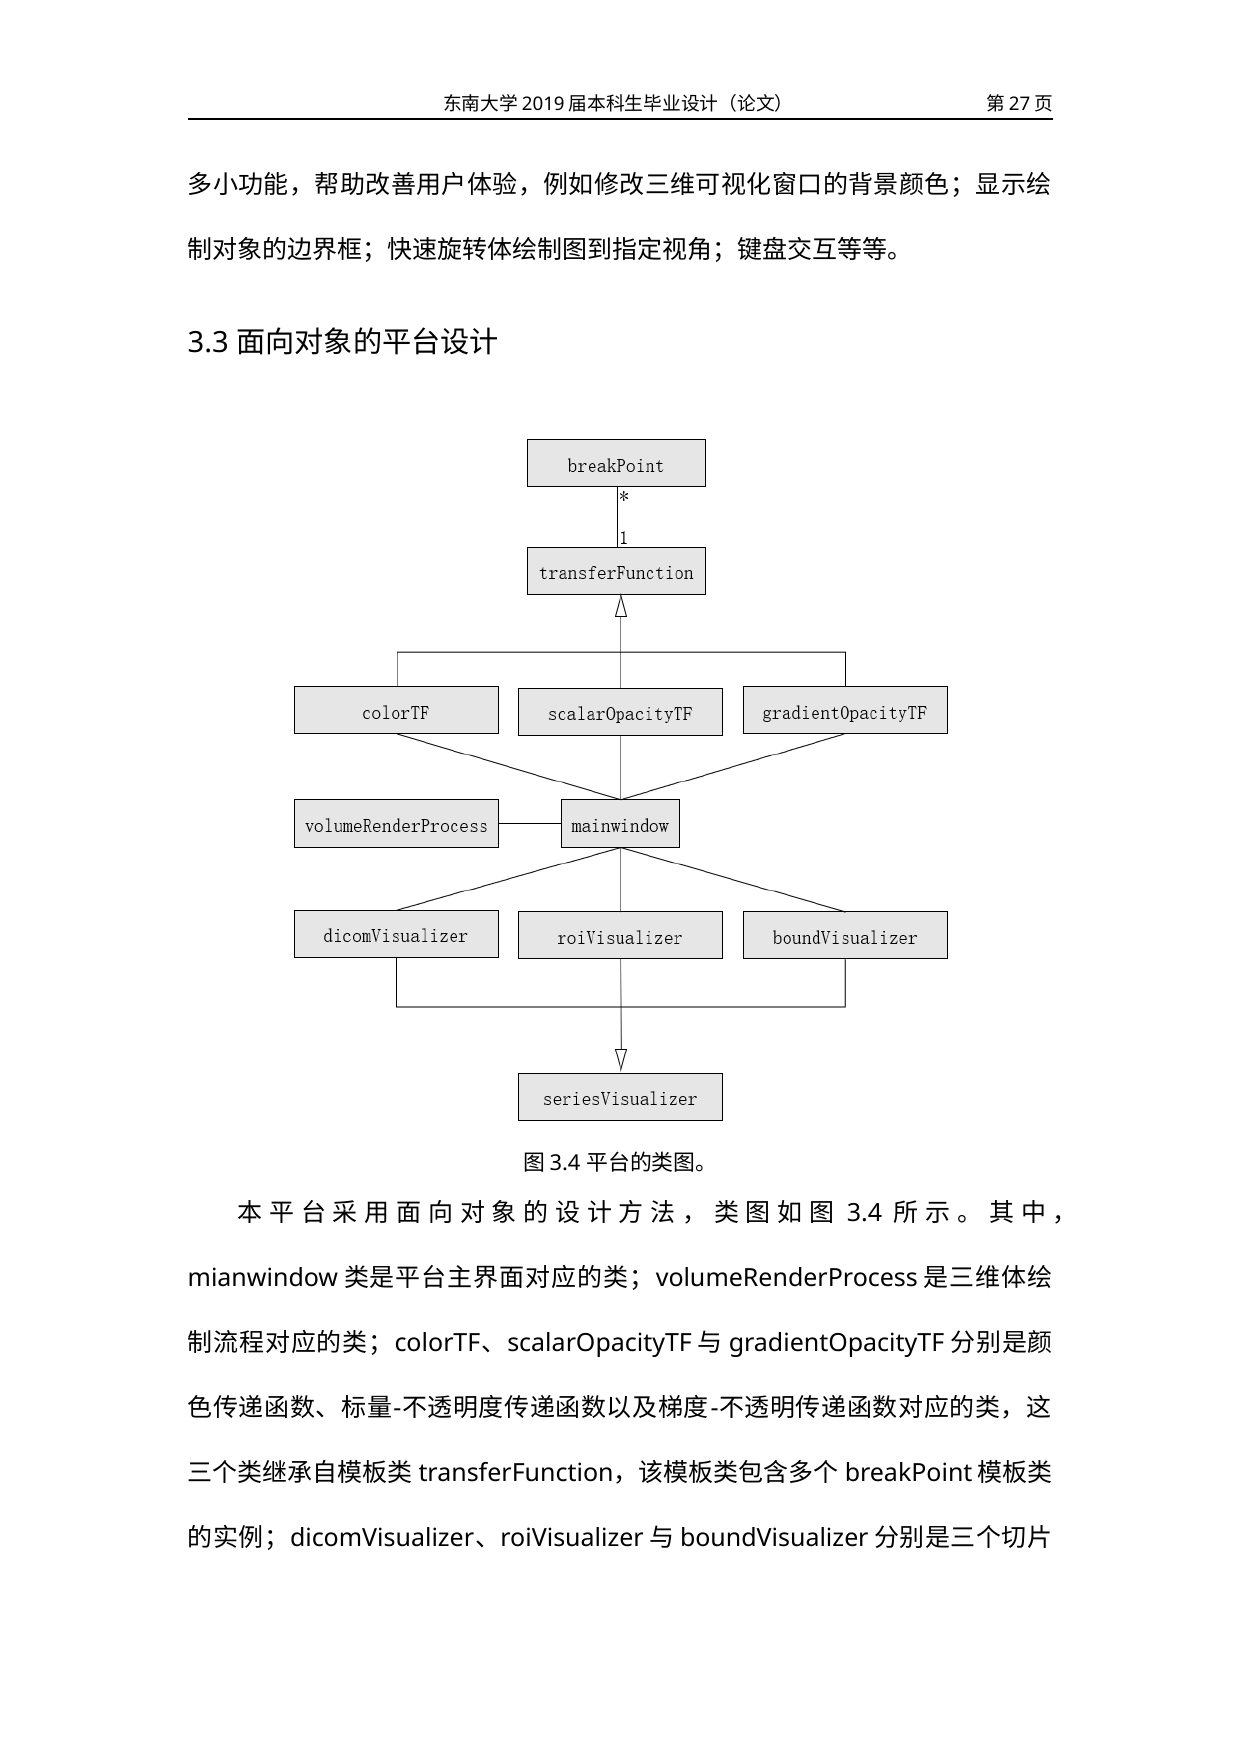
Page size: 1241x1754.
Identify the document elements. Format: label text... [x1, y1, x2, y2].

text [187, 150, 1053, 280]
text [187, 1178, 1053, 1568]
text 图3.4 平台的类图。 [187, 1145, 1053, 1178]
subtitle 3.3 面向对象的平台设计 [187, 307, 1053, 372]
picture [286, 430, 955, 1134]
